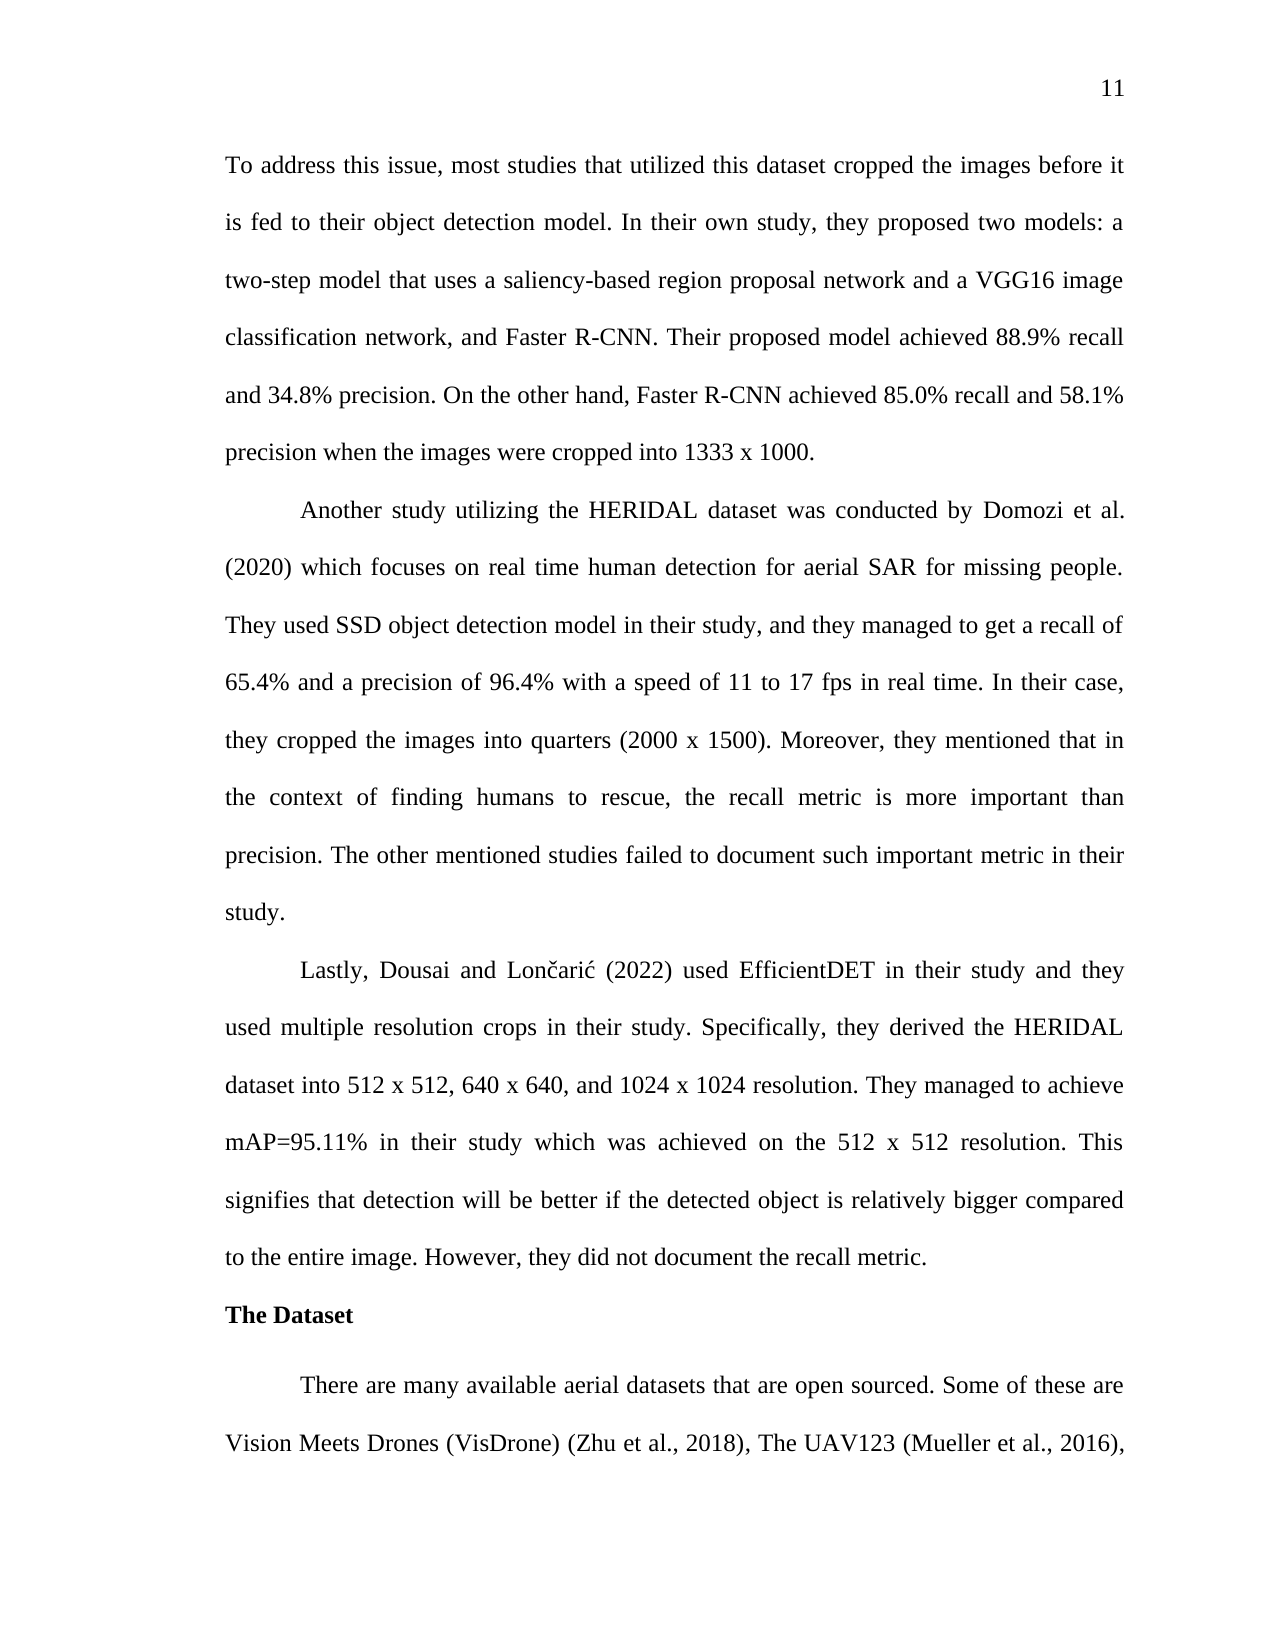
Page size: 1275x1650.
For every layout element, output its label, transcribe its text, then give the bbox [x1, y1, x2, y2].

text The Dataset [225, 1300, 600, 1329]
text Lastly, Dousai and Lončarić (2022) used EfficientDET in their study and they used multiple resolution crops in their study. Specifically, they derived the HERIDAL dataset into 512 x 512, 640 x 640, and 1024 x 1024 resolution. They managed to achieve mAP=95.11% in their study which was achieved on the 512 x 512 resolution. This signifies that detection will be better if the detected object is relatively bigger compared to the entire image. However, they did not document the recall metric. [225, 955, 1125, 1271]
text Another study utilizing the HERIDAL dataset was conducted by Domozi et al. (2020) which focuses on real time human detection for aerial SAR for missing people. They used SSD object detection model in their study, and they managed to get a recall of 65.4% and a precision of 96.4% with a speed of 11 to 17 fps in real time. In their case, they cropped the images into quarters (2000 x 1500). Moreover, they mentioned that in the context of finding humans to rescue, the recall metric is more important than precision. The other mentioned studies failed to document such important metric in their study. [225, 495, 1125, 926]
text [225, 1370, 1125, 1457]
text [225, 150, 1125, 466]
